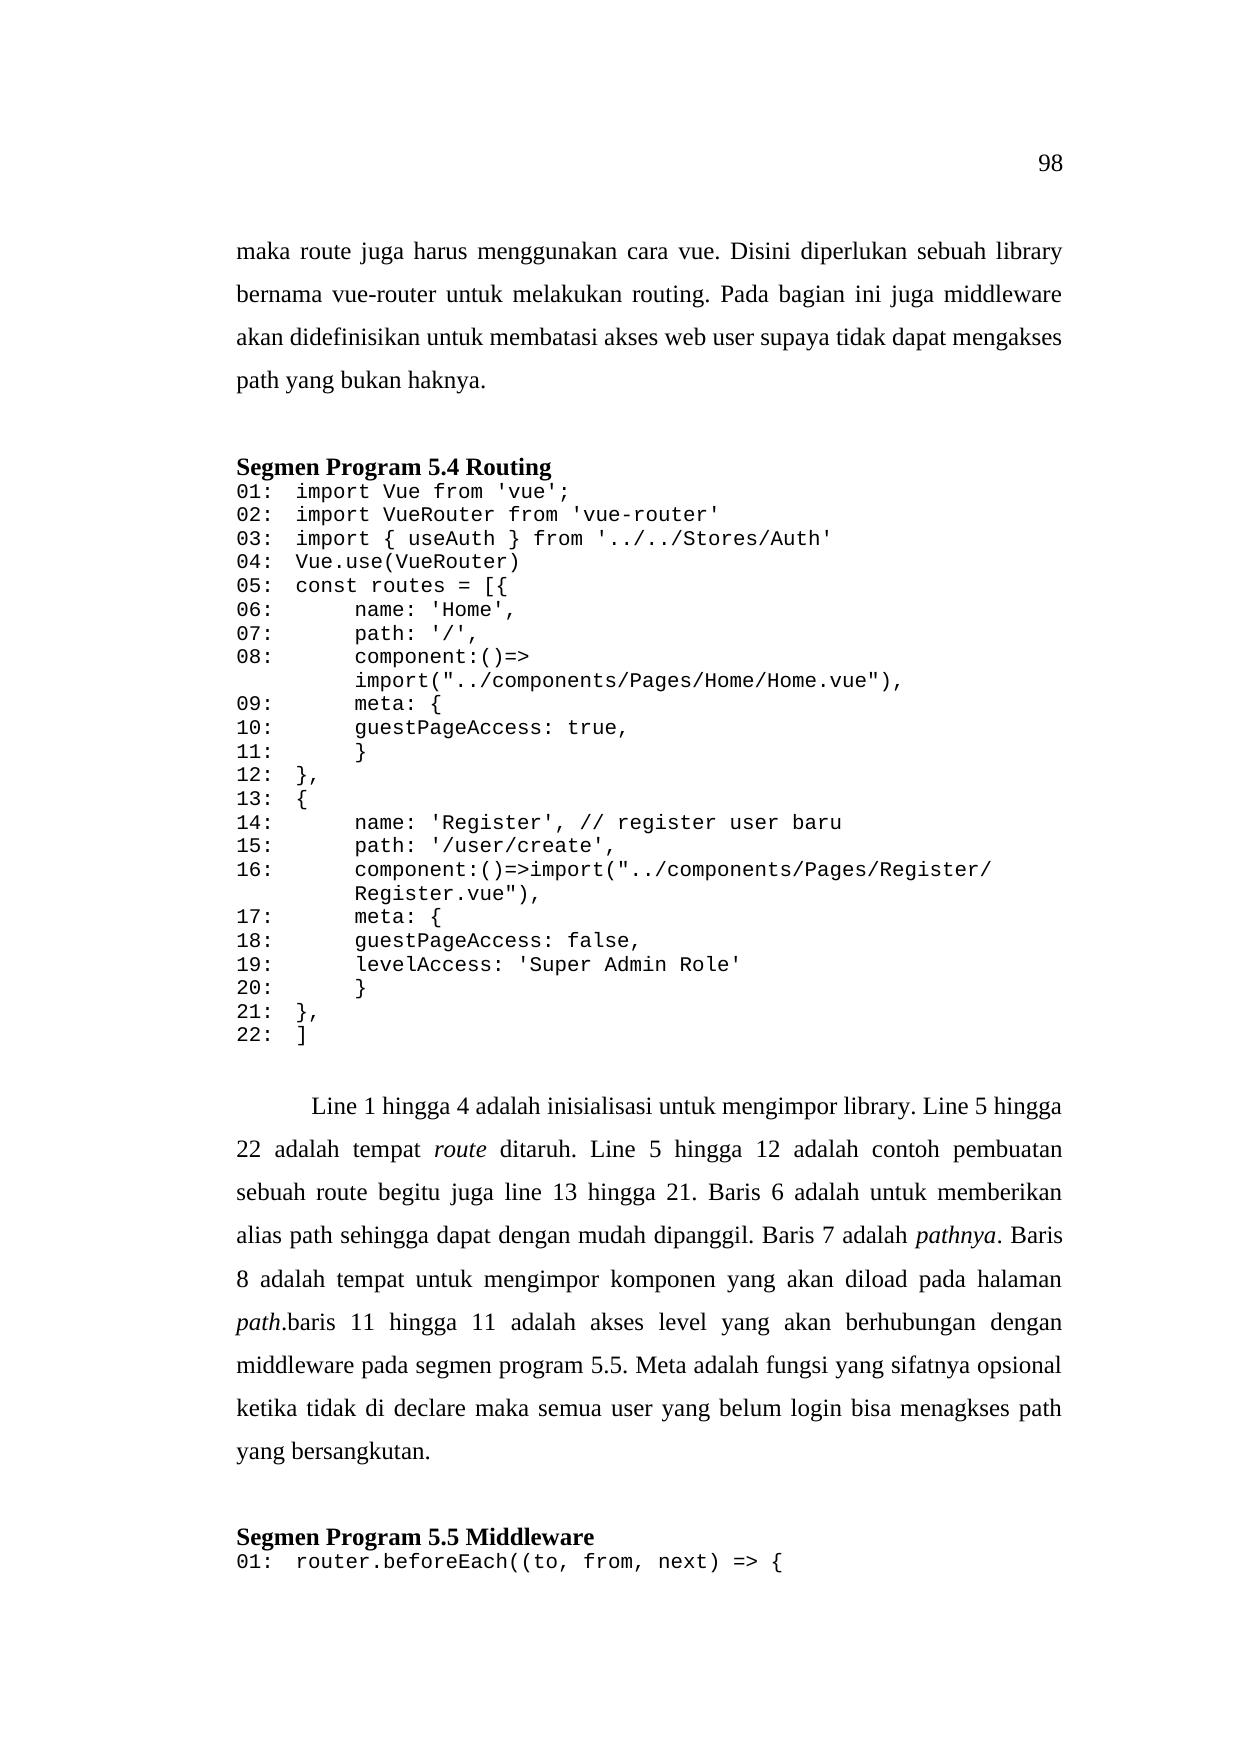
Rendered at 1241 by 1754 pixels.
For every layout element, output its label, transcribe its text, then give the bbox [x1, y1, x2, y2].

text guestPageAccess: true, [236, 717, 1063, 741]
text Segmen Program 5.4 Routing [236, 452, 1063, 481]
text path: '/', [236, 622, 1063, 646]
text import Vue from 'vue'; [236, 481, 1063, 504]
text meta: { [236, 693, 1063, 717]
text Segmen Program 5.5 Middleware [236, 1522, 1063, 1551]
text meta: { [236, 906, 1063, 930]
text } [236, 741, 1063, 764]
text name: 'Register', // register user baru [236, 812, 1063, 835]
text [236, 236, 1063, 394]
text { [236, 788, 1063, 812]
text name: 'Home', [236, 599, 1063, 622]
text guestPageAccess: false, [236, 930, 1063, 953]
text component:()=>import("../components/Pages/Register/Register.vue"), [236, 859, 1063, 906]
text Line 1 hingga 4 adalah inisialisasi untuk mengimpor library. Line 5 hingga 22 adalah tempat route ditaruh. Line 5 hingga 12 adalah contoh pembuatan sebuah route begitu juga line 13 hingga 21. Baris 6 adalah untuk memberikan alias path sehingga dapat dengan mudah dipanggil. Baris 7 adalah pathnya. Baris 8 adalah tempat untuk mengimpor komponen yang akan diload pada halaman path.baris 11 hingga 11 adalah akses level yang akan berhubungan dengan middleware pada segmen program 5.5. Meta adalah fungsi yang sifatnya opsional ketika tidak di declare maka semua user yang belum login bisa menagkses path yang bersangkutan. [236, 1091, 1063, 1465]
text import VueRouter from 'vue-router' [236, 504, 1063, 528]
text Vue.use(VueRouter) [236, 552, 1063, 575]
text } [236, 977, 1063, 1001]
text }, [236, 764, 1063, 788]
list router.beforeEach((to, from, next) => { [236, 1551, 1063, 1575]
text ] [236, 1024, 1063, 1048]
text path: '/user/create', [236, 835, 1063, 859]
text }, [236, 1001, 1063, 1024]
text const routes = [{ [236, 575, 1063, 599]
text levelAccess: 'Super Admin Role' [236, 953, 1063, 977]
text import { useAuth } from '../../Stores/Auth' [236, 528, 1063, 552]
text component:()=> import("../components/Pages/Home/Home.vue"), [236, 646, 1063, 693]
